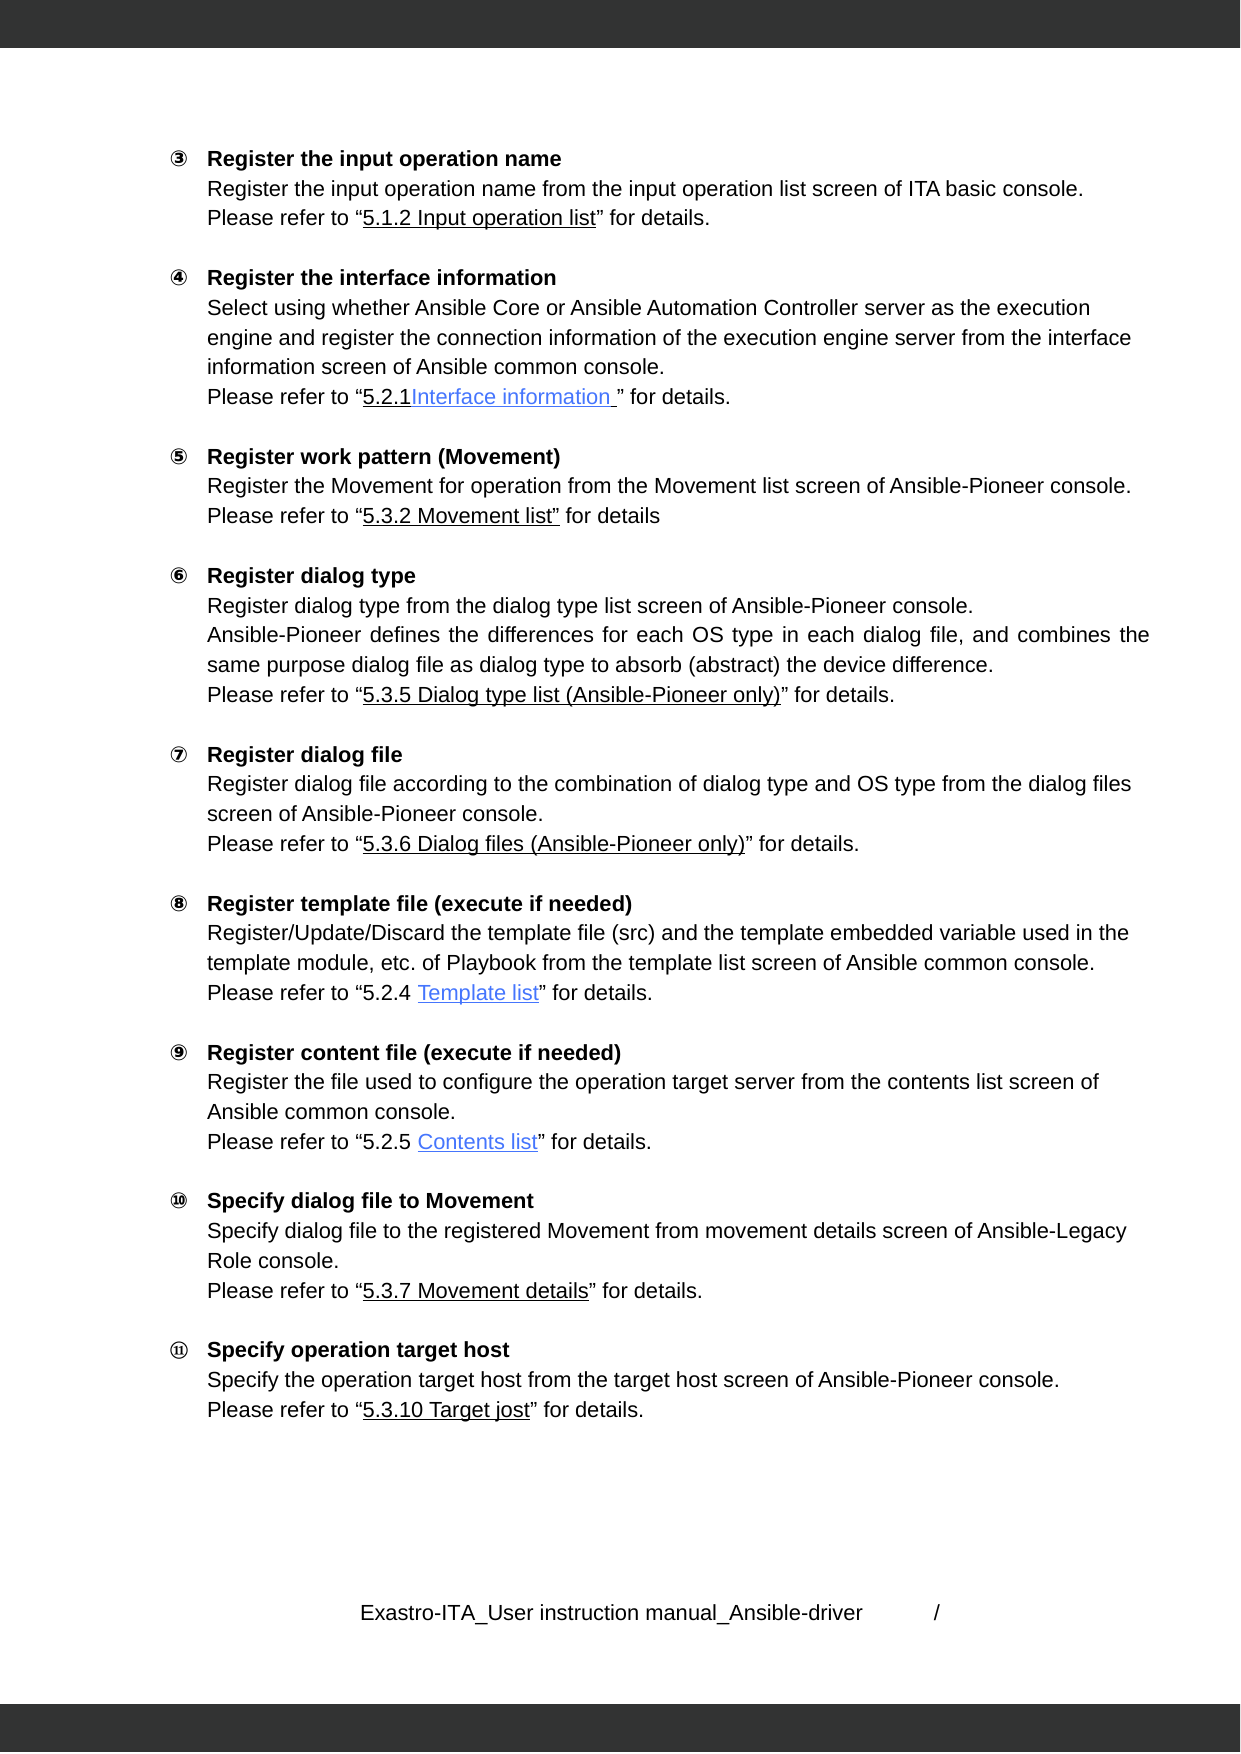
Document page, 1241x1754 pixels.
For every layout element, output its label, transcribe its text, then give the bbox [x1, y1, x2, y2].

list Please refer to “5.3.7 Movement details” for details. [207, 1275, 1152, 1305]
picture [0, 1704, 1241, 1752]
text Please refer to “5.3.5 Dialog type list (Ansible-Pioneer only)” for details. [207, 679, 1152, 739]
list Please refer to “5.2.5 Contents list” for details. [207, 1126, 1152, 1156]
list Please refer to “5.3.6 Dialog files (Ansible-Pioneer only)” for details. [207, 828, 1152, 858]
list Register the file used to configure the operation target server from the contents list screen of Ansible common console. [207, 1067, 1152, 1126]
list Register work pattern (Movement) Register the Movement for operation from the Movement list screen of Ansible-Pioneer console. [169, 441, 1152, 501]
list Please refer to “5.1.2 Input operation list” for details. [207, 203, 1152, 233]
list Register the input operation name [169, 143, 1152, 173]
list Select using whether Ansible Core or Ansible Automation Controller server as the execution engine and register the connection information of the execution engine server from the interface information screen of Ansible common console. [207, 292, 1152, 382]
text Ansible-Pioneer defines the differences for each OS type in each dialog file, and combines the same purpose dialog file as dialog type to absorb (abstract) the device difference. [207, 620, 1152, 679]
list Register dialog file [169, 739, 1152, 769]
list Please refer to “5.2.4 Template list” for details. [207, 977, 1152, 1007]
text Register dialog type from the dialog type list screen of Ansible-Pioneer console. [207, 590, 1152, 620]
list Please refer to “5.3.2 Movement list” for details [207, 501, 1152, 531]
list Register the input operation name from the input operation list screen of ITA basic console. [207, 173, 1152, 203]
list Specify dialog file to Movement Specify dialog file to the registered Movement from movement details screen of Ansible-Legacy Role console. [169, 1186, 1152, 1275]
list Register/Update/Discard the template file (src) and the template embedded variable used in the template module, etc. of Playbook from the template list screen of Ansible common console. [207, 918, 1152, 977]
list Register the interface information [169, 262, 1152, 292]
list Register dialog type [169, 560, 1152, 590]
list Specify operation target host Specify the operation target host from the target host screen of Ansible-Pioneer console. Please refer to “5.3.10 Target jost” for details. [169, 1335, 1152, 1424]
picture [0, 0, 1241, 48]
list Register content file (execute if needed) [169, 1037, 1152, 1067]
list Please refer to “5.2.1Interface information ” for details. [207, 382, 1152, 411]
list Register dialog file according to the combination of dialog type and OS type from the dialog files screen of Ansible-Pioneer console. [207, 769, 1152, 828]
list Register template file (execute if needed) [169, 888, 1152, 918]
